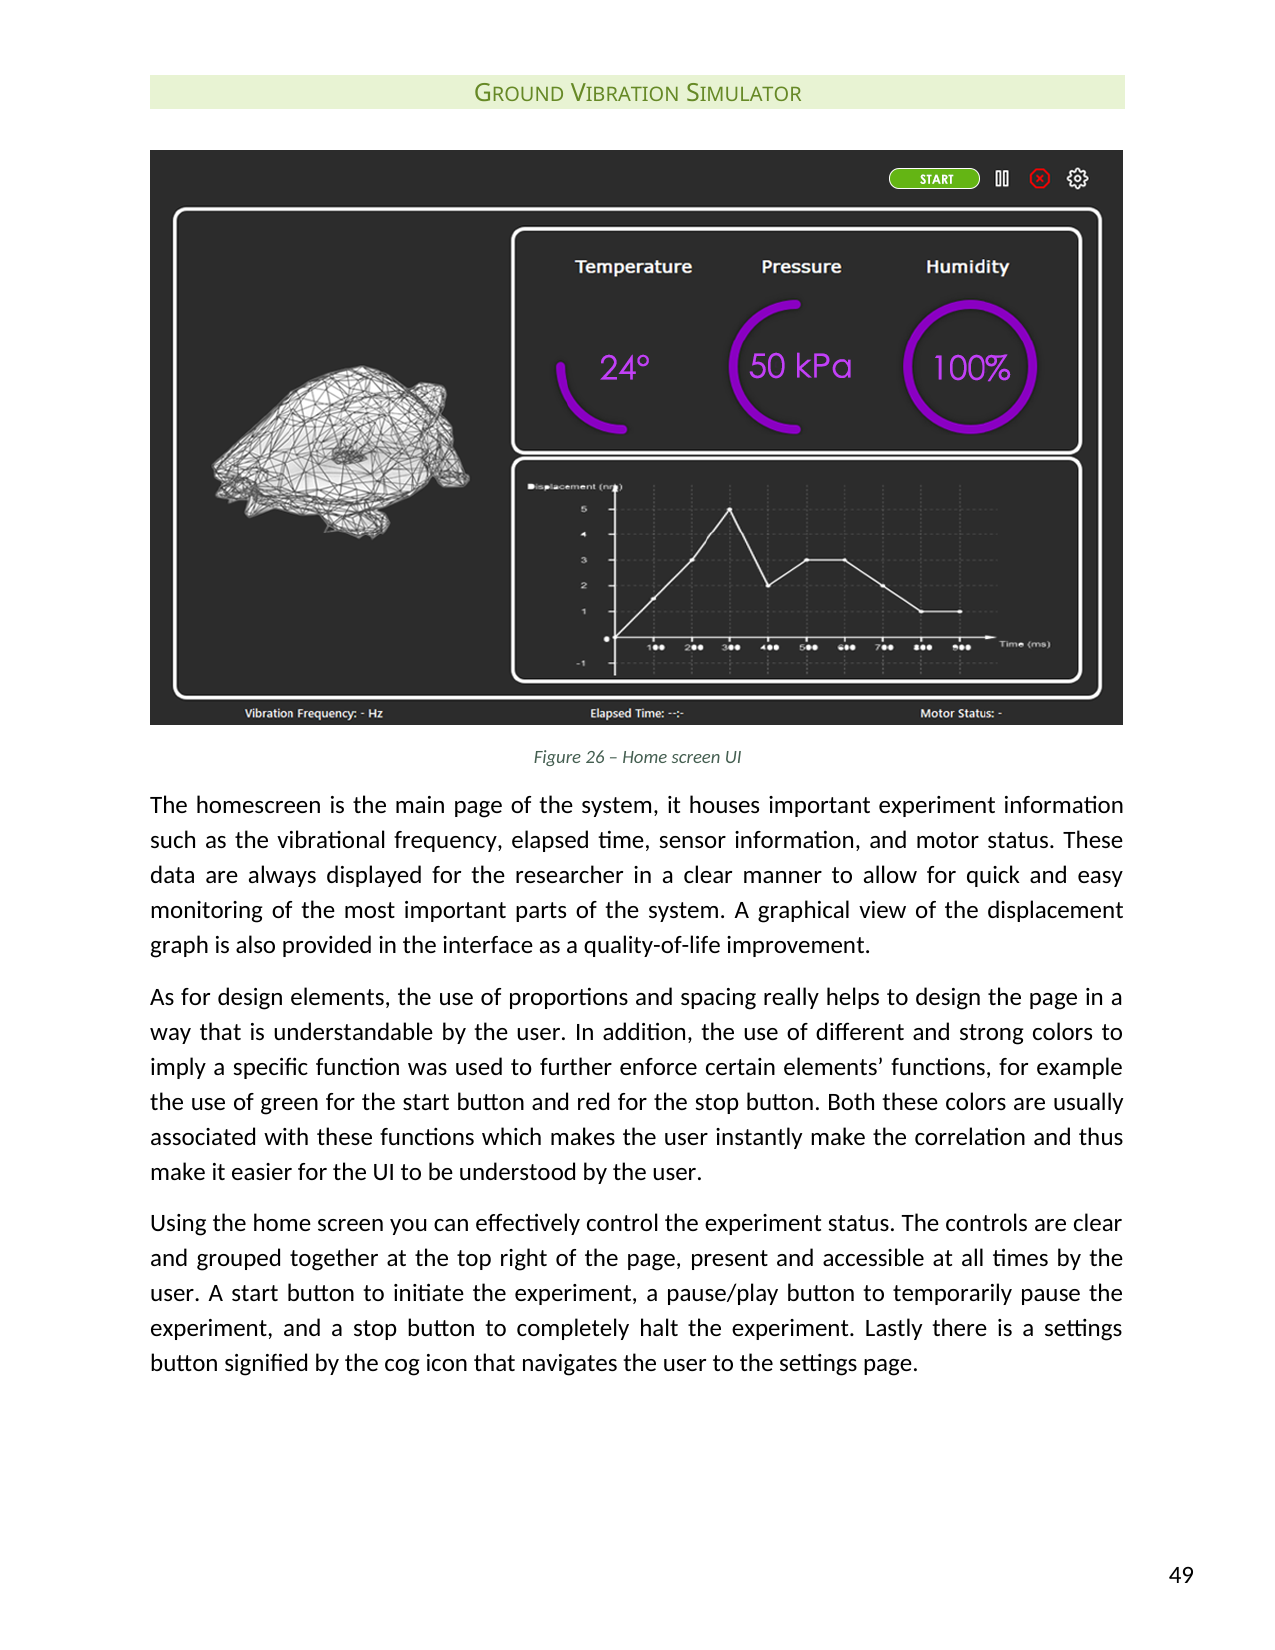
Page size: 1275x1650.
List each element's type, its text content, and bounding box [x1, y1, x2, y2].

text Figure 26 – Home screen UI [150, 745, 1125, 768]
picture [150, 150, 1123, 725]
text Using the home screen you can effectively control the experiment status. The controls are clear and grouped together at the top right of the page, present and accessible at all times by the user. A start button to initiate the experiment, a pause/play button to temporarily pause the experiment, and a stop button to completely halt the experiment. Lastly there is a settings button signified by the cog icon that navigates the user to the settings page. [150, 1207, 1125, 1378]
text The homescreen is the main page of the system, it houses important experiment information such as the vibrational frequency, elapsed time, sensor information, and motor status. These data are always displayed for the researcher in a clear manner to allow for quick and easy monitoring of the most important parts of the system. A graphical view of the displacement graph is also provided in the interface as a quality-of-life improvement. [150, 789, 1125, 960]
text As for design elements, the use of proportions and spacing really helps to design the page in a way that is understandable by the user. In addition, the use of different and strong colors to imply a specific function was used to further enforce certain elements’ functions, for example the use of green for the start button and red for the stop button. Both these colors are usually associated with these functions which makes the user instantly make the correlation and thus make it easier for the UI to be understood by the user. [150, 981, 1125, 1186]
